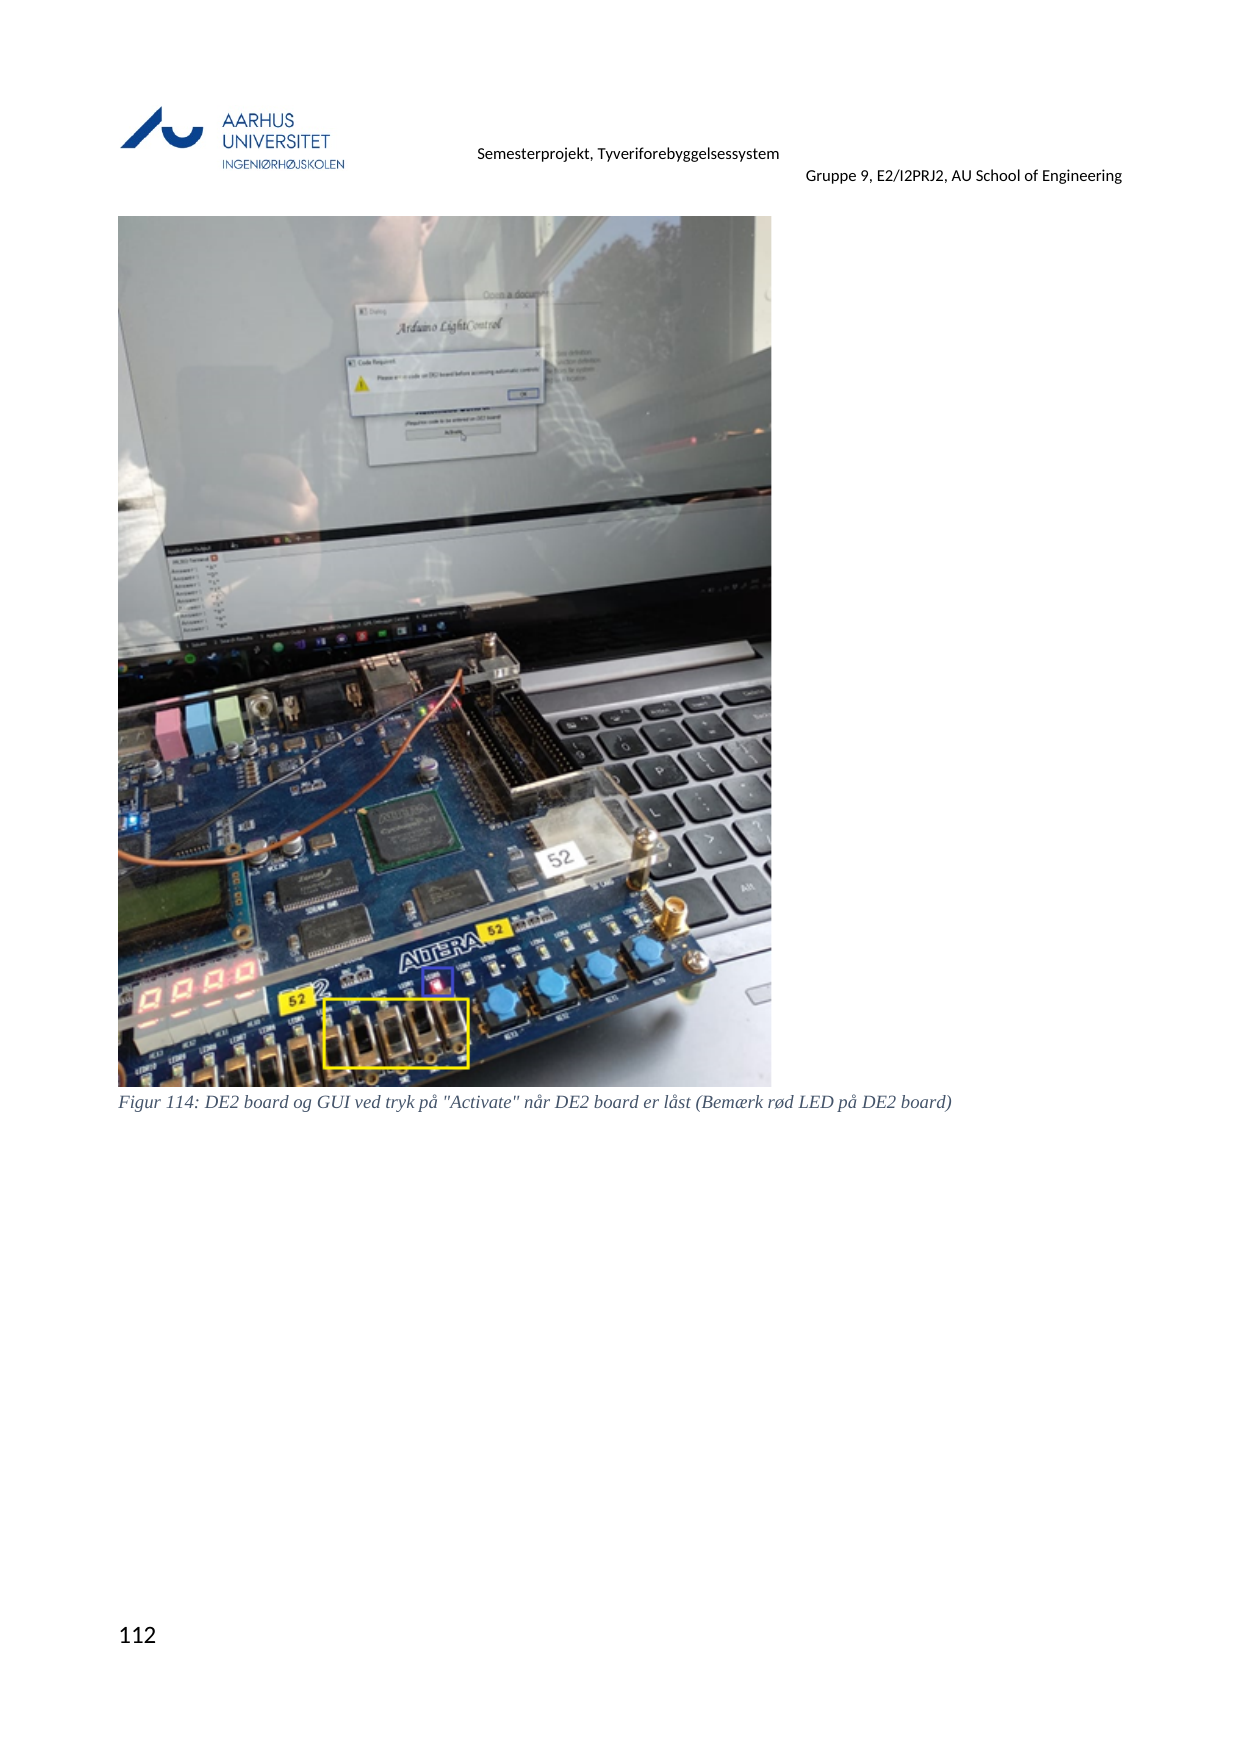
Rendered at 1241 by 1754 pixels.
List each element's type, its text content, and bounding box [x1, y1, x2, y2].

picture [118, 105, 478, 171]
picture [118, 216, 772, 1087]
